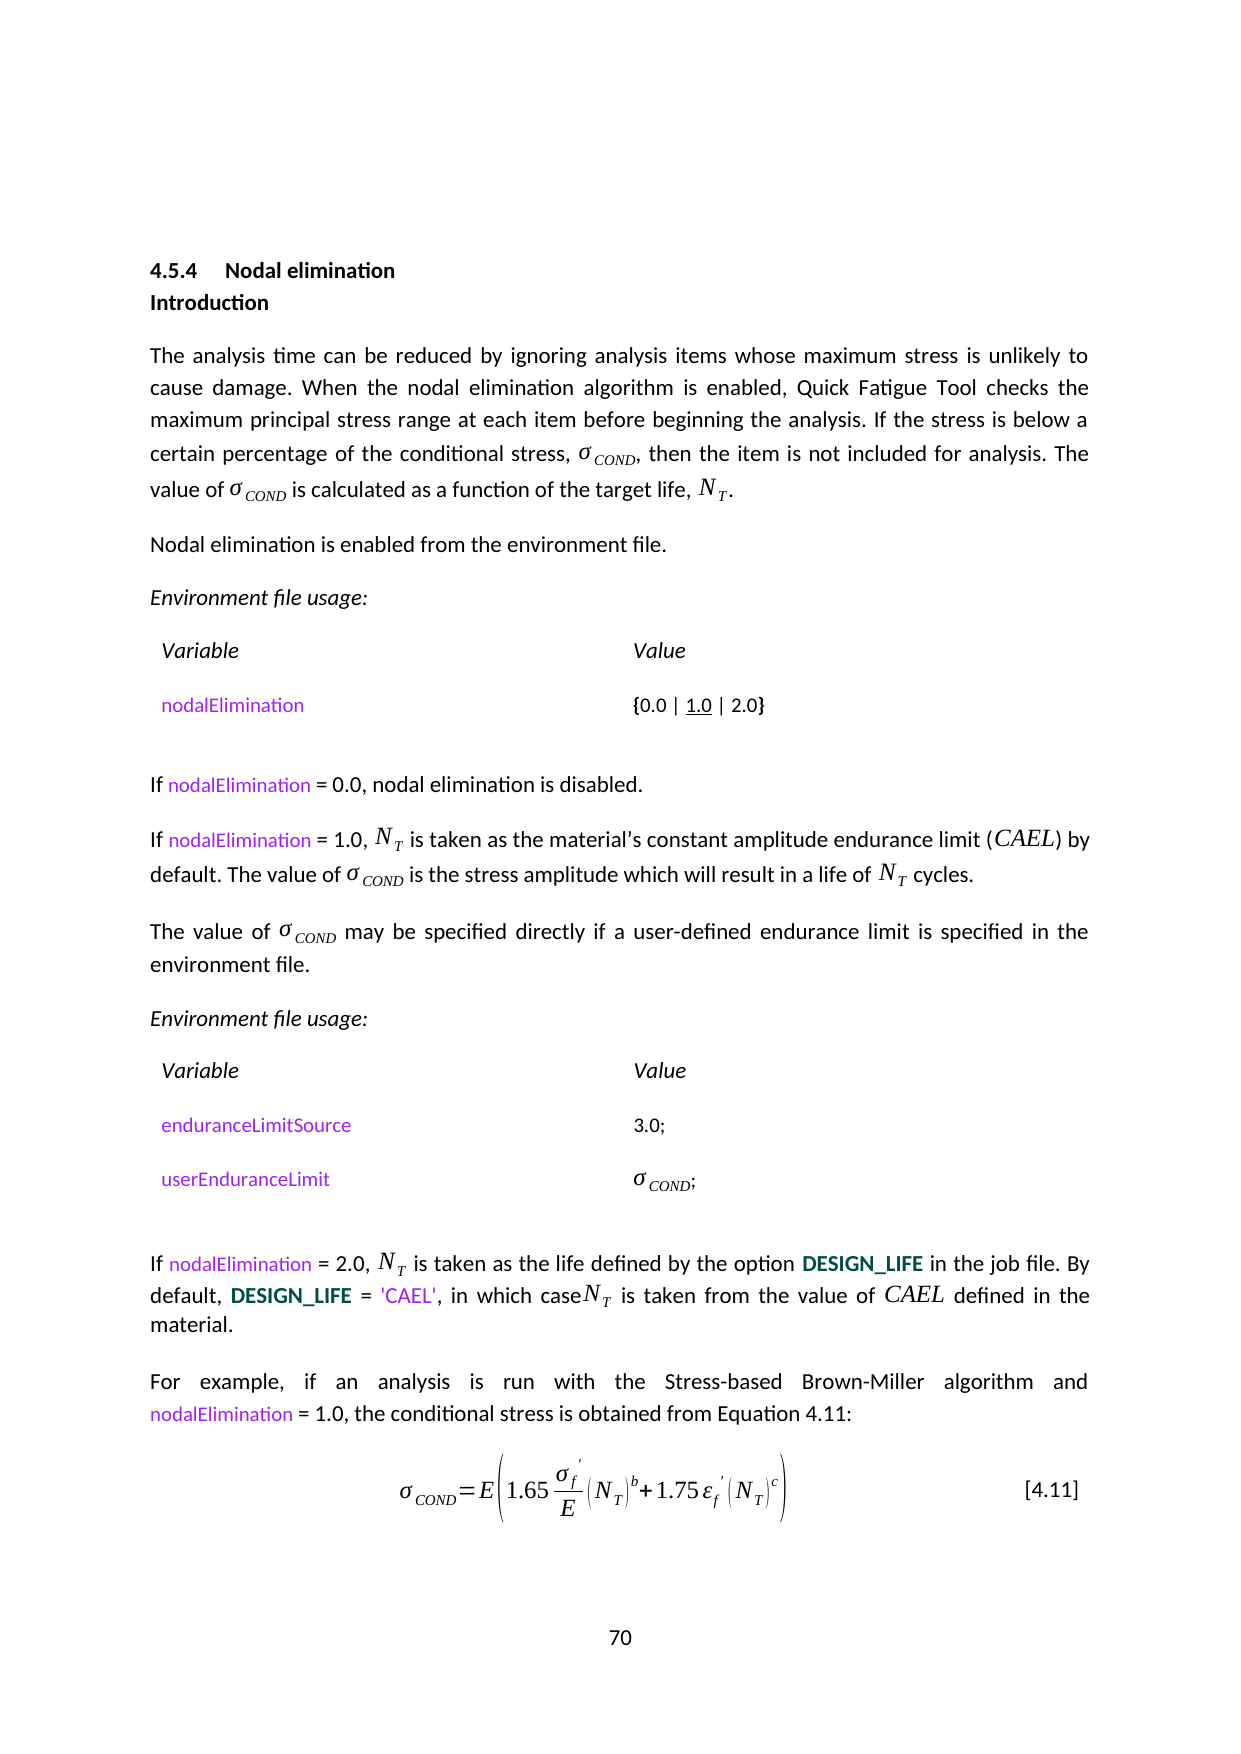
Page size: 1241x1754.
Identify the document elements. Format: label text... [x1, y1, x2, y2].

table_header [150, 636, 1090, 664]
text If nodalElimination = 1.0, is taken as the material’s constant amplitude endurance limit () by default. The value of is the stress amplitude which will result in a life of cycles. [150, 823, 1090, 890]
text If nodalElimination = 0.0, nodal elimination is disabled. [150, 770, 1090, 798]
text Nodal elimination is enabled from the environment file. [150, 530, 1090, 558]
text If nodalElimination = 2.0, is taken as the life defined by the option DESIGN_LIFE in the job file. By default, DESIGN_LIFE = 'CAEL', in which case is taken from the value of defined in the material. [150, 1248, 1090, 1339]
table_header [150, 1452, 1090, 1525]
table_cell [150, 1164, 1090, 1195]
text Environment file usage: [150, 1004, 1090, 1032]
text Environment file usage: [150, 583, 1090, 611]
text For example, if an analysis is run with the Stress-based Brown-Miller algorithm and nodalElimination = 1.0, the conditional stress is obtained from Equation 4.11: [150, 1367, 1090, 1427]
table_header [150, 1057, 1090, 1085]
text The analysis time can be reduced by ignoring analysis items whose maximum stress is unlikely to cause damage. When the nodal elimination algorithm is enabled, Quick Fatigue Tool checks the maximum principal stress range at each item before beginning the analysis. If the stress is below a certain percentage of the conditional stress, , then the item is not included for analysis. The value of is calculated as a function of the target life, . [150, 341, 1090, 505]
text Introduction [150, 288, 1090, 316]
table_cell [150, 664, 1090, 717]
subtitle 4.5.4 Nodal elimination [150, 256, 1090, 284]
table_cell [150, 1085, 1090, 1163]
text The value of may be specified directly if a user-defined endurance limit is specified in the environment file. [150, 915, 1090, 979]
